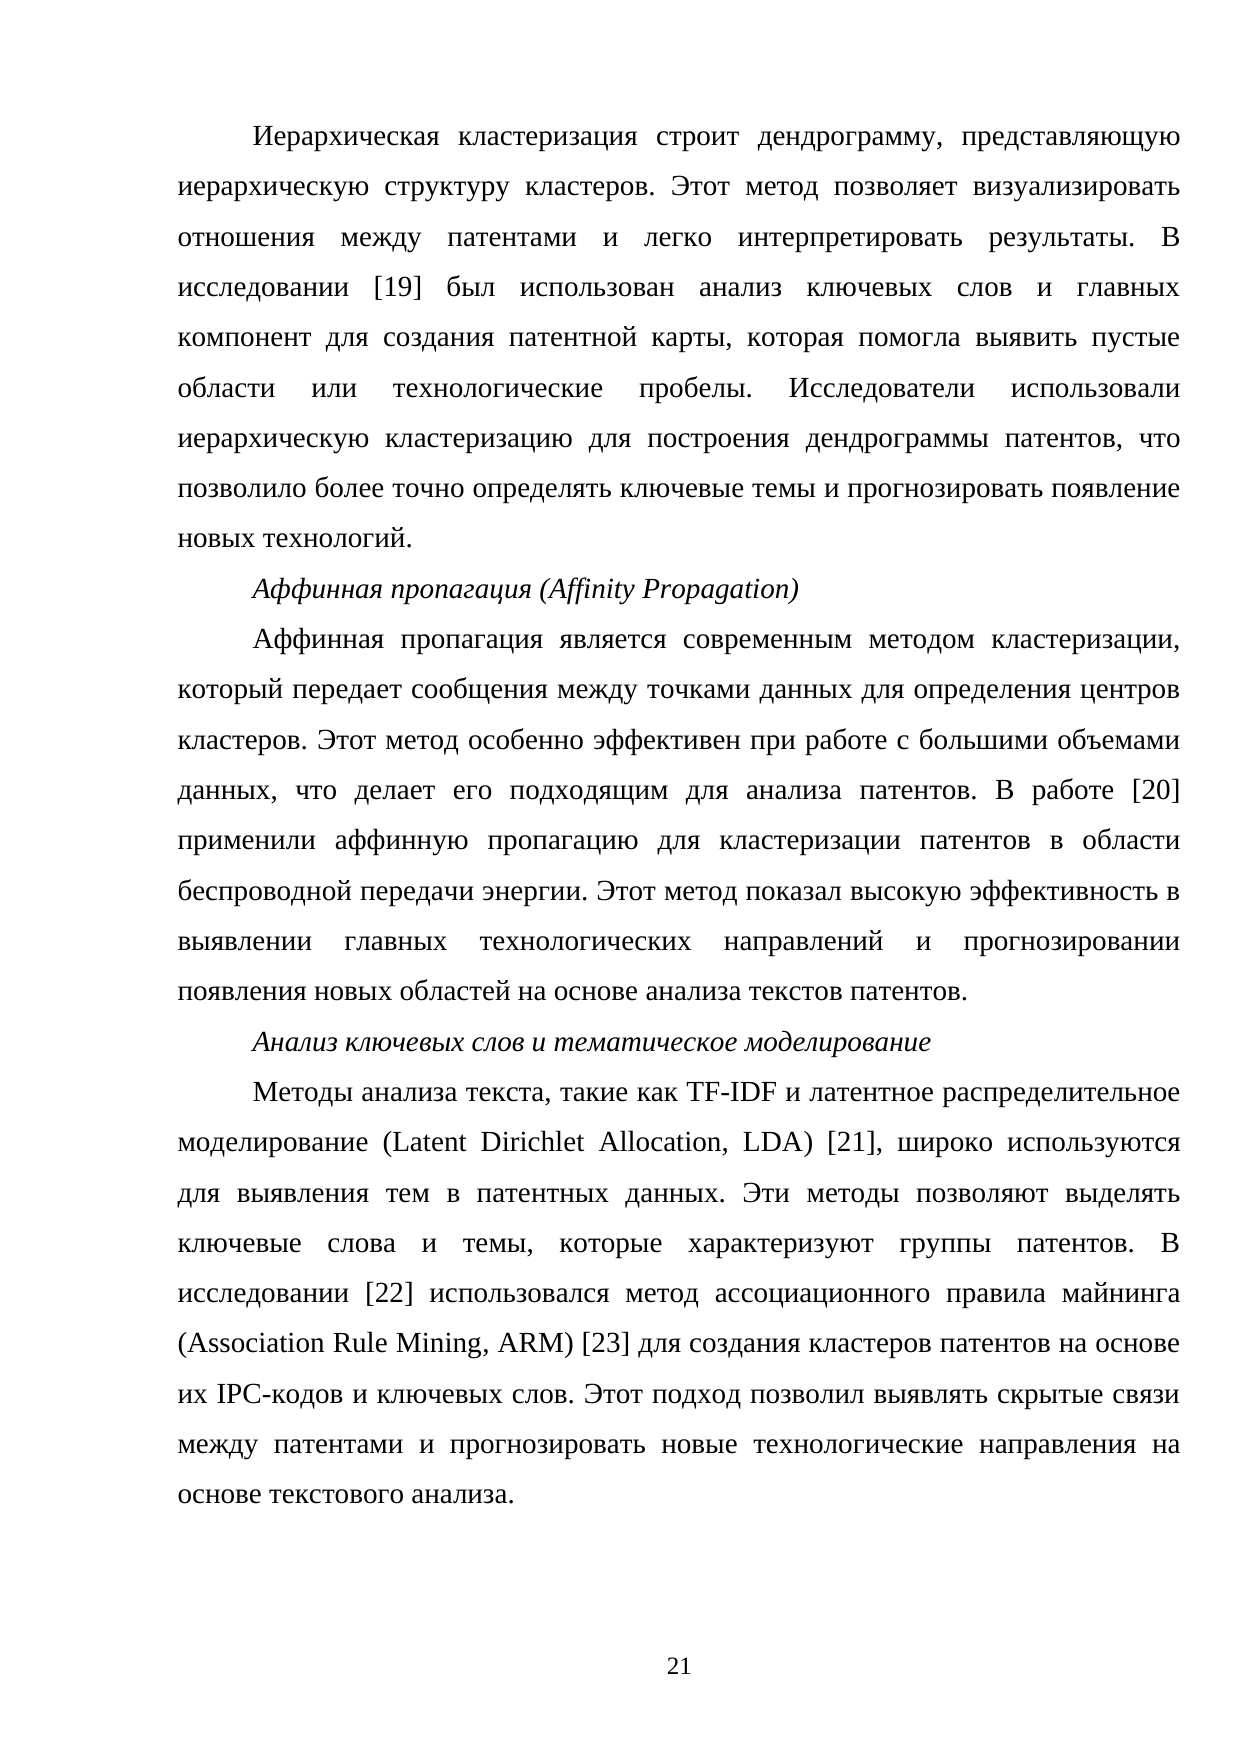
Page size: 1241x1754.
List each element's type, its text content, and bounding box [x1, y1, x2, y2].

text Иерархическая кластеризация строит дендрограмму, представляющую иерархическую структуру кластеров. Этот метод позволяет визуализировать отношения между патентами и легко интерпретировать результаты. В исследовании [19] был использован анализ ключевых слов и главных компонент для создания патентной карты, которая помогла выявить пустые области или технологические пробелы. Исследователи использовали иерархическую кластеризацию для построения дендрограммы патентов, что позволило более точно определять ключевые темы и прогнозировать появление новых технологий​​. [177, 118, 1181, 554]
text Методы анализа текста, такие как TF-IDF и латентное распределительное моделирование (Latent Dirichlet Allocation, LDA) [21], широко используются для выявления тем в патентных данных. Эти методы позволяют выделять ключевые слова и темы, которые характеризуют группы патентов. В исследовании [22] использовался метод ассоциационного правила майнинга (Association Rule Mining, ARM) [23] для создания кластеров патентов на основе их IPC-кодов и ключевых слов. Этот подход позволил выявлять скрытые связи между патентами и прогнозировать новые технологические направления на основе текстового анализа​​. [177, 1074, 1181, 1510]
text Аффинная пропагация является современным методом кластеризации, который передает сообщения между точками данных для определения центров кластеров. Этот метод особенно эффективен при работе с большими объемами данных, что делает его подходящим для анализа патентов. В работе [20] применили аффинную пропагацию для кластеризации патентов в области беспроводной передачи энергии. Этот метод показал высокую эффективность в выявлении главных технологических направлений и прогнозировании появления новых областей на основе анализа текстов патентов. [177, 621, 1181, 1007]
text Анализ ключевых слов и тематическое моделирование [177, 1024, 1181, 1057]
text Аффинная пропагация (Affinity Propagation) [177, 571, 1181, 604]
